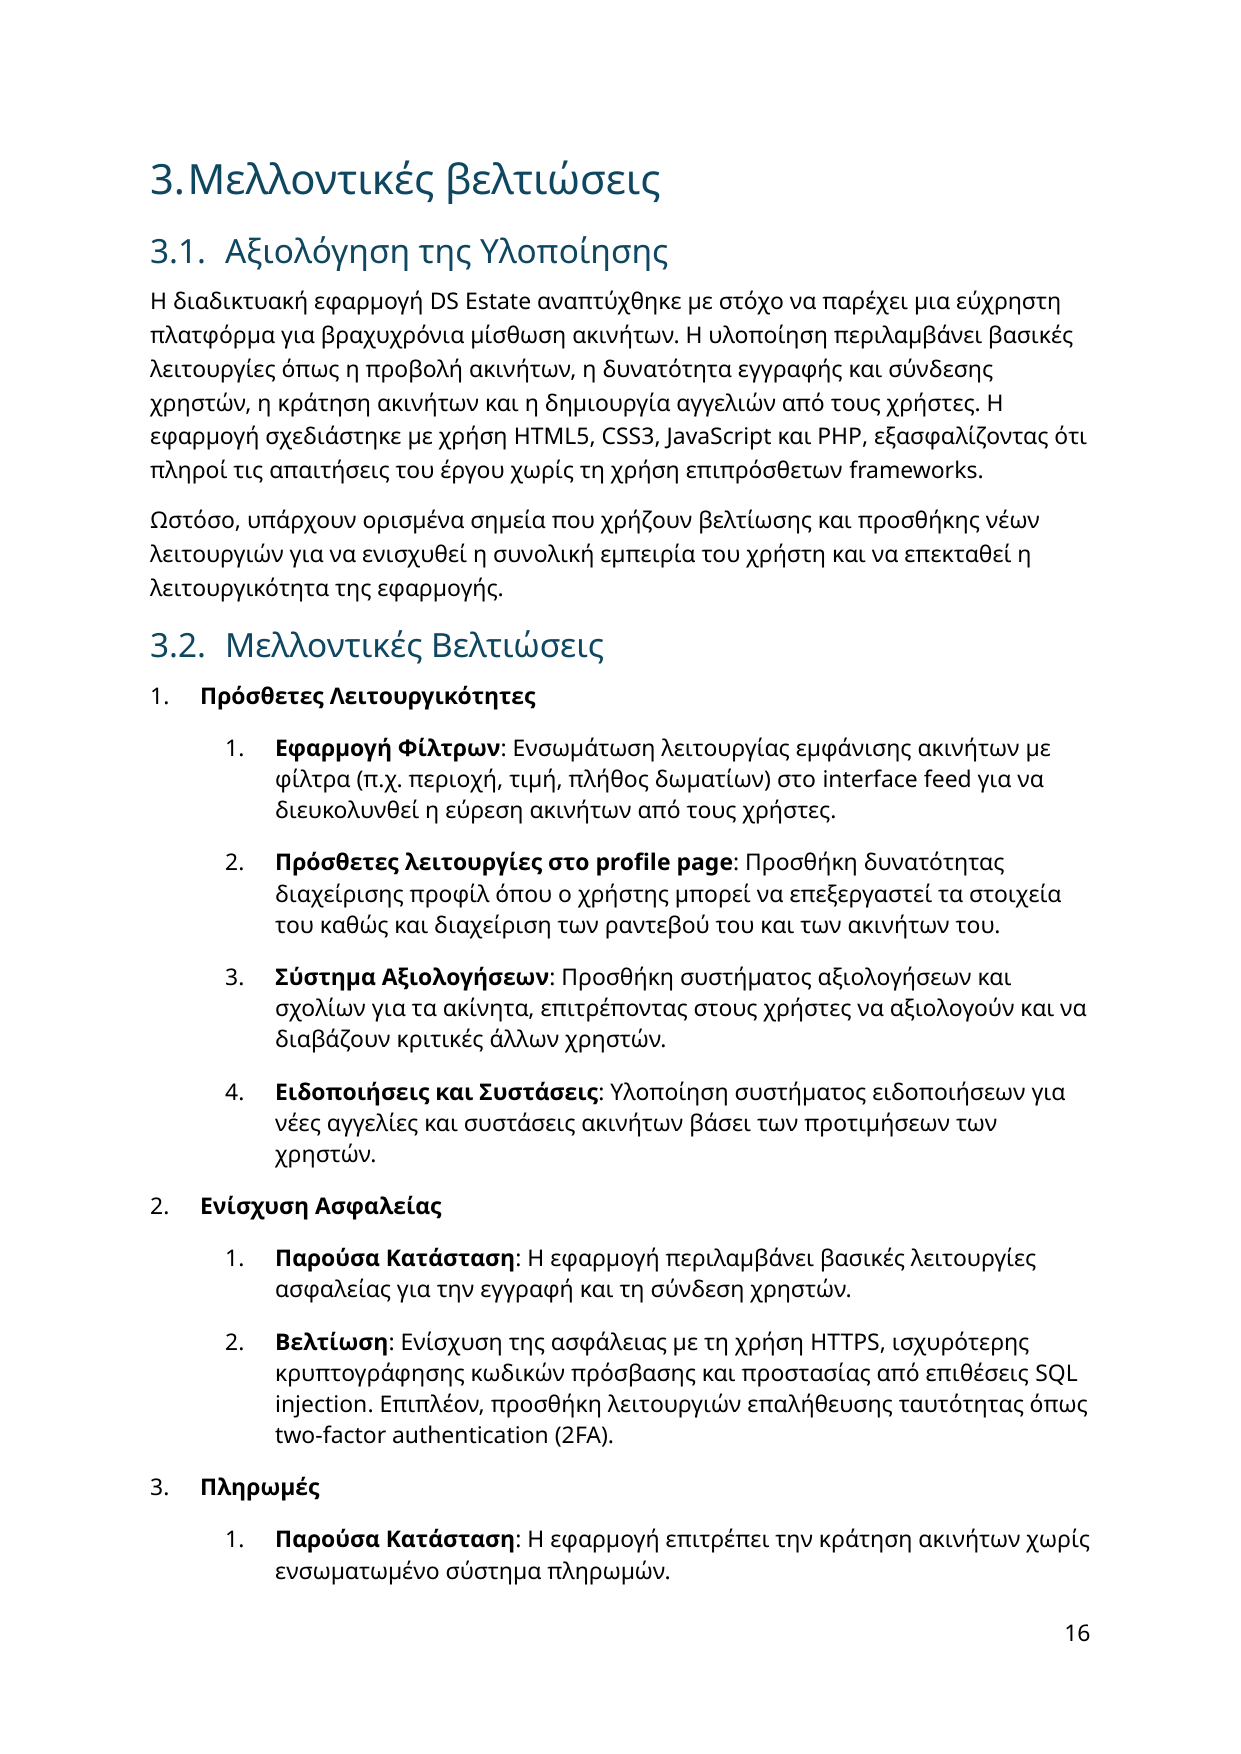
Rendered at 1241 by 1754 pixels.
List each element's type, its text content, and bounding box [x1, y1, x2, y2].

list Ενίσχυση Ασφαλείας [150, 1190, 1090, 1221]
subtitle Μελλοντικές βελτιώσεις [150, 150, 1090, 207]
text Ωστόσο, υπάρχουν ορισμένα σημεία που χρήζουν βελτίωσης και προσθήκης νέων λειτουργιών για να ενισχυθεί η συνολική εμπειρία του χρήστη και να επεκταθεί η λειτουργικότητα της εφαρμογής. [150, 504, 1090, 603]
subtitle Αξιολόγηση της Υλοποίησης [150, 228, 1090, 273]
list Παρούσα Κατάσταση: Η εφαρμογή περιλαμβάνει βασικές λειτουργίες ασφαλείας για την εγγραφή και τη σύνδεση χρηστών. [225, 1242, 1090, 1304]
list Πρόσθετες Λειτουργικότητες [150, 679, 1090, 711]
list Βελτίωση: Ενίσχυση της ασφάλειας με τη χρήση HTTPS, ισχυρότερης κρυπτογράφησης κωδικών πρόσβασης και προστασίας από επιθέσεις SQL injection. Επιπλέον, προσθήκη λειτουργιών επαλήθευσης ταυτότητας όπως two-factor authentication (2FA). [225, 1325, 1090, 1450]
text Η διαδικτυακή εφαρμογή DS Estate αναπτύχθηκε με στόχο να παρέχει μια εύχρηστη πλατφόρμα για βραχυχρόνια μίσθωση ακινήτων. Η υλοποίηση περιλαμβάνει βασικές λειτουργίες όπως η προβολή ακινήτων, η δυνατότητα εγγραφής και σύνδεσης χρηστών, η κράτηση ακινήτων και η δημιουργία αγγελιών από τους χρήστες. Η εφαρμογή σχεδιάστηκε με χρήση HTML5, CSS3, JavaScript και PHP, εξασφαλίζοντας ότι πληροί τις απαιτήσεις του έργου χωρίς τη χρήση επιπρόσθετων frameworks. [150, 285, 1090, 485]
list Πρόσθετες λειτουργίες στο profile page: Προσθήκη δυνατότητας διαχείρισης προφίλ όπου ο χρήστης μπορεί να επεξεργαστεί τα στοιχεία του καθώς και διαχείριση των ραντεβού του και των ακινήτων του. [225, 846, 1090, 940]
list Ειδοποιήσεις και Συστάσεις: Υλοποίηση συστήματος ειδοποιήσεων για νέες αγγελίες και συστάσεις ακινήτων βάσει των προτιμήσεων των χρηστών. [225, 1075, 1090, 1169]
list Εφαρμογή Φίλτρων: Ενσωμάτωση λειτουργίας εμφάνισης ακινήτων με φίλτρα (π.χ. περιοχή, τιμή, πλήθος δωματίων) στο interface feed για να διευκολυνθεί η εύρεση ακινήτων από τους χρήστες. [225, 732, 1090, 825]
subtitle Μελλοντικές Βελτιώσεις [150, 622, 1090, 668]
list Παρούσα Κατάσταση: Η εφαρμογή επιτρέπει την κράτηση ακινήτων χωρίς ενσωματωμένο σύστημα πληρωμών. [225, 1523, 1090, 1586]
list Πληρωμές [150, 1471, 1090, 1502]
list Σύστημα Αξιολογήσεων: Προσθήκη συστήματος αξιολογήσεων και σχολίων για τα ακίνητα, επιτρέποντας στους χρήστες να αξιολογούν και να διαβάζουν κριτικές άλλων χρηστών. [225, 961, 1090, 1054]
